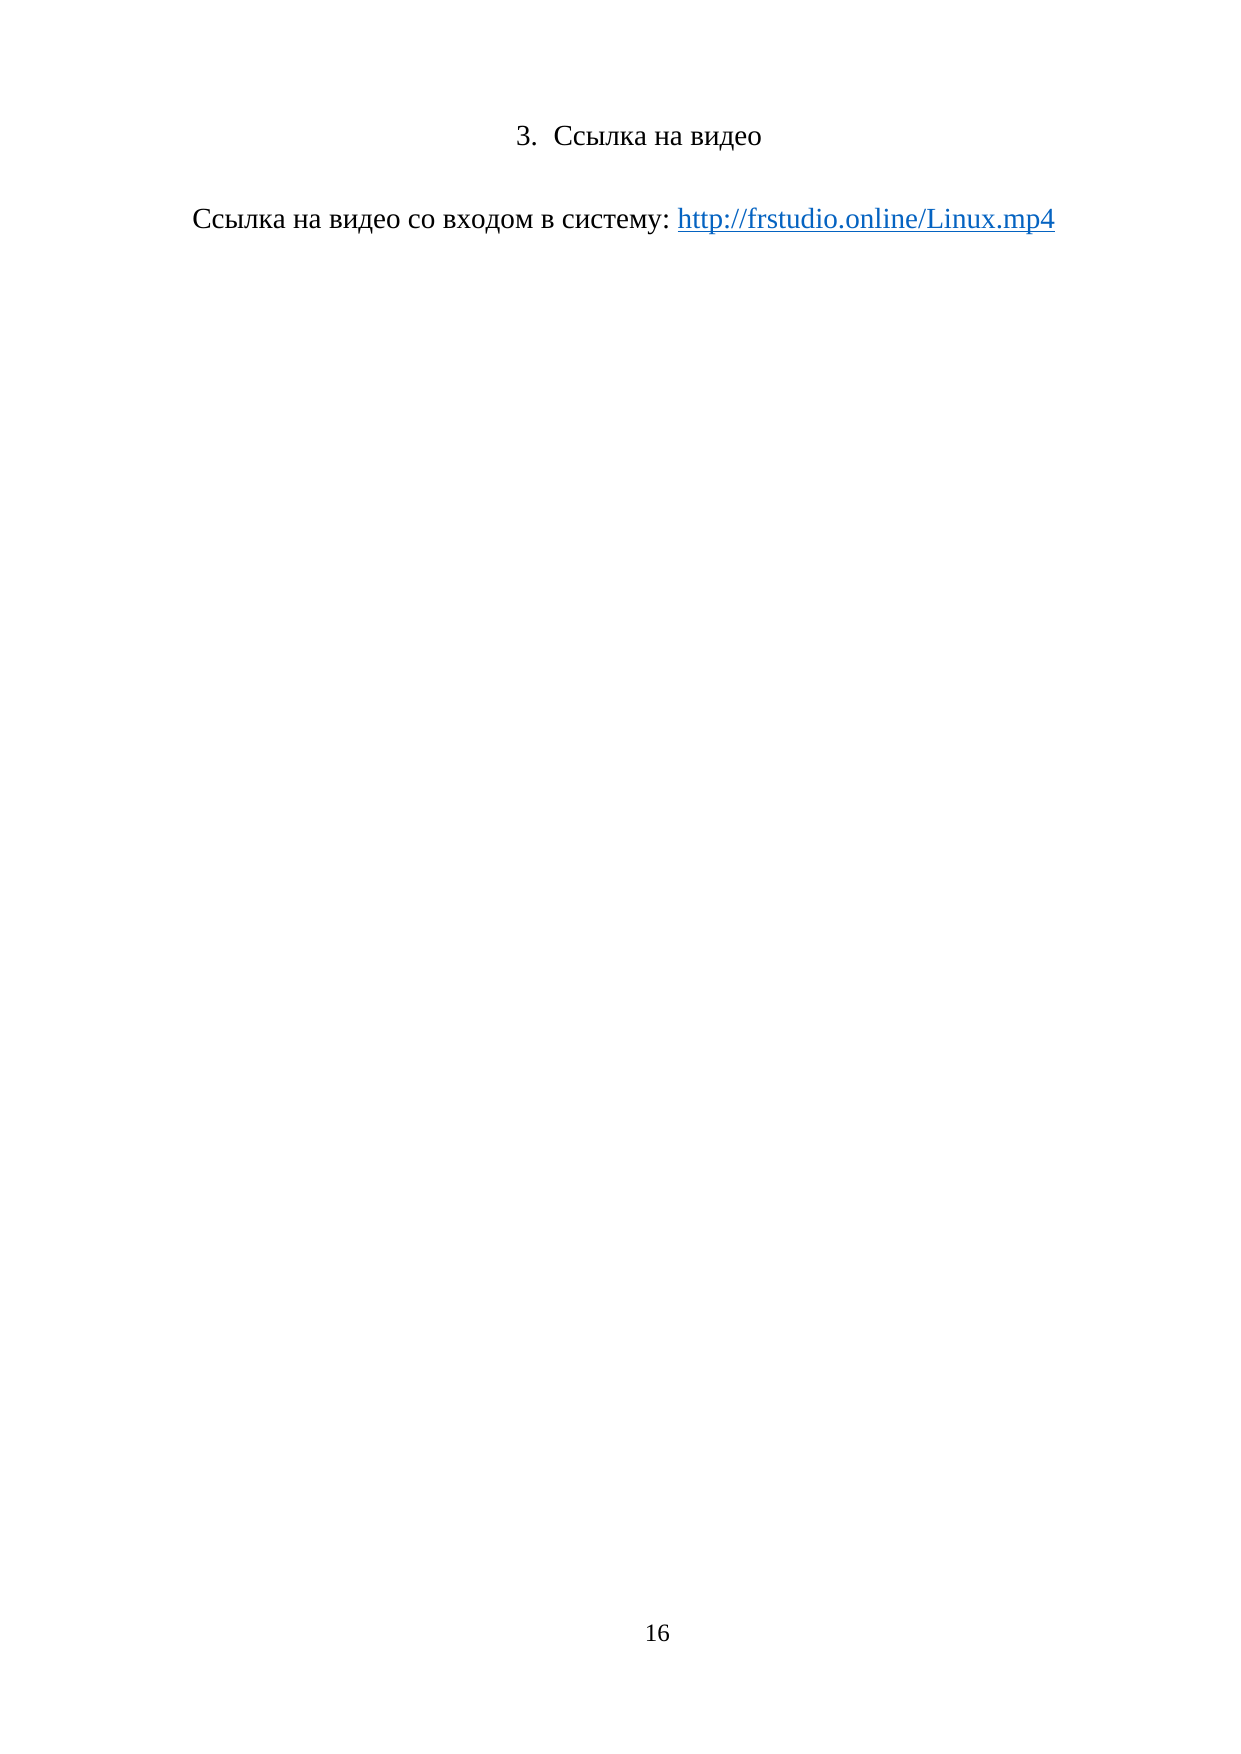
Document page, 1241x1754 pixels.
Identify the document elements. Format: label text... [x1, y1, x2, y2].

list Ссылка на видео [156, 118, 1122, 152]
text Ссылка на видео со входом в систему: http://frstudio.online/Linux.mp4 [118, 202, 1122, 235]
